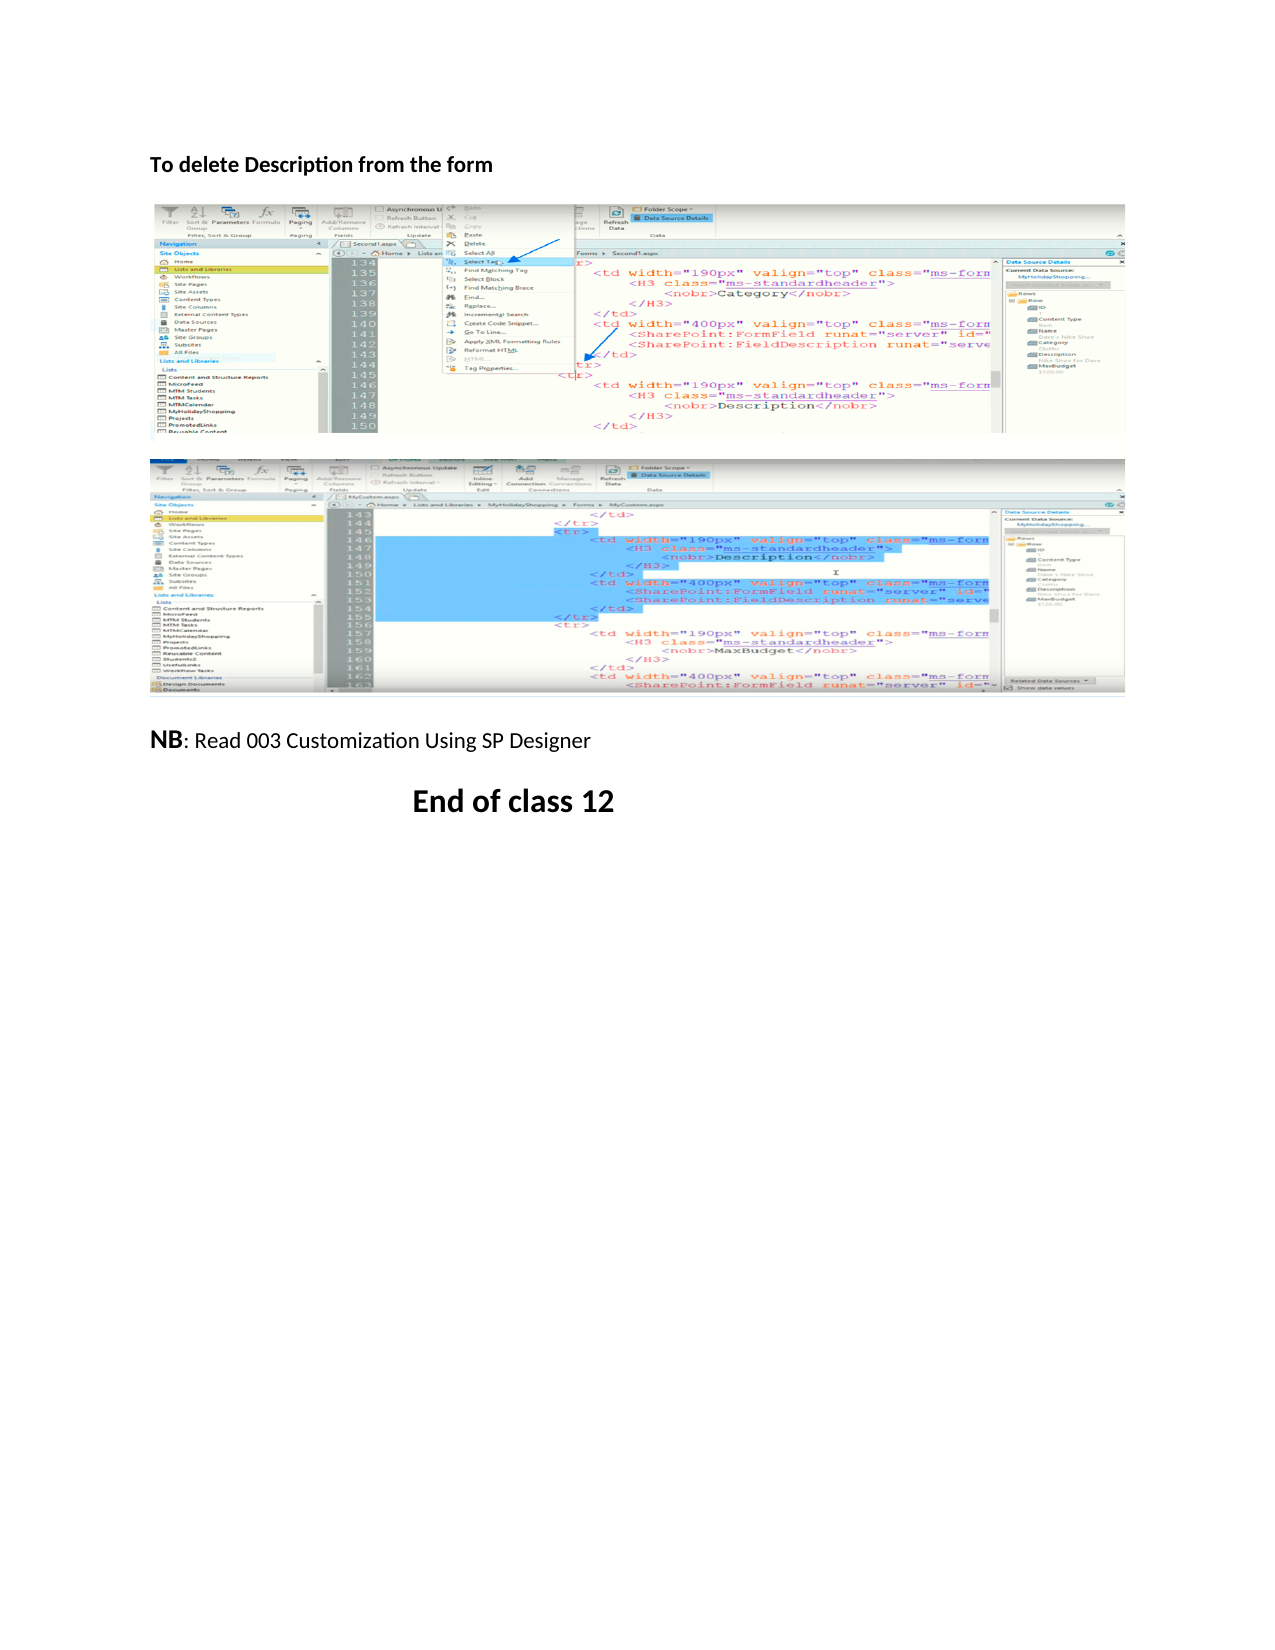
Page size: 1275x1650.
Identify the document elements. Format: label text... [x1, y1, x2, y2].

text End of class 12 [150, 781, 1125, 821]
picture [150, 203, 1125, 697]
text NB: Read 003 Customization Using SP Designer [150, 722, 1125, 755]
text To delete Description from the form [150, 150, 1125, 178]
